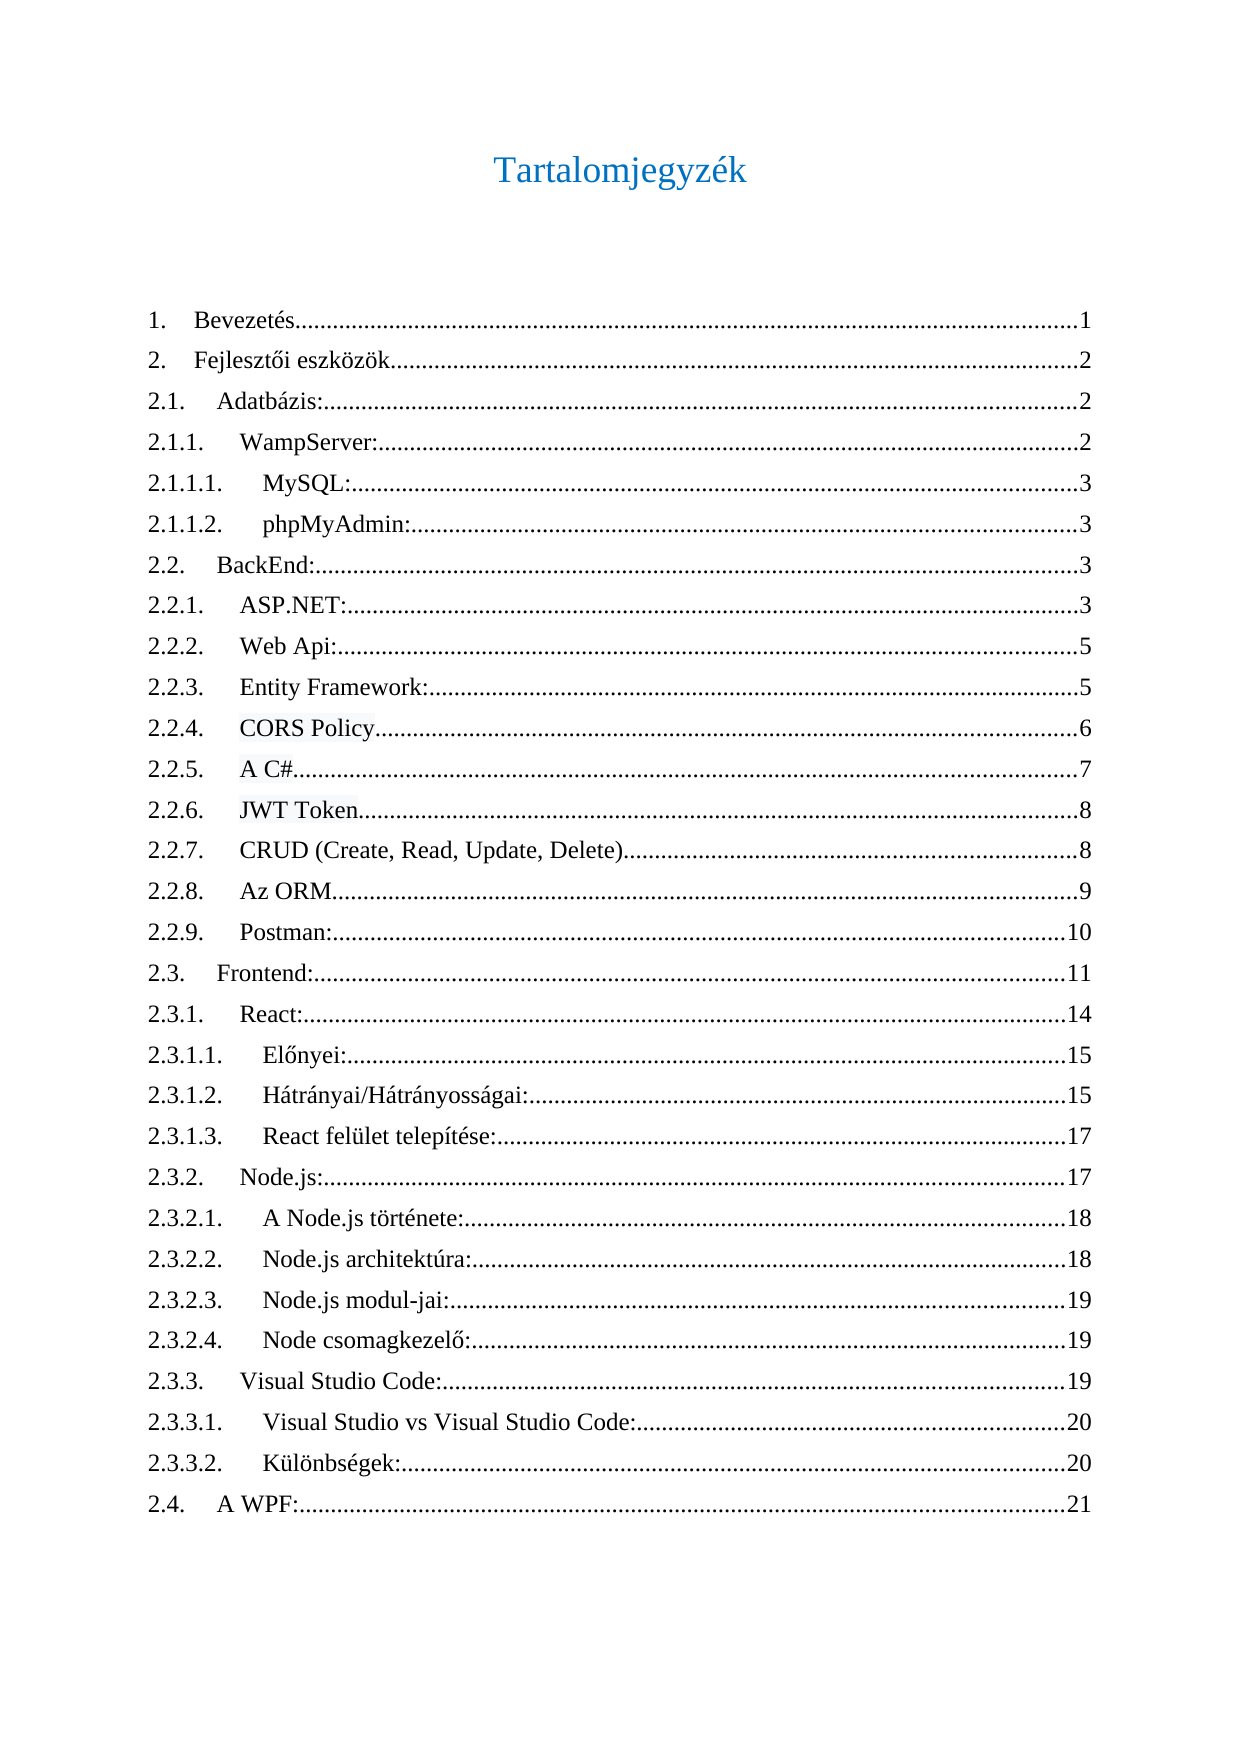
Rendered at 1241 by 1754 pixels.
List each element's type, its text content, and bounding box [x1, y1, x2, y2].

text Tartalomjegyzék [148, 148, 1093, 191]
